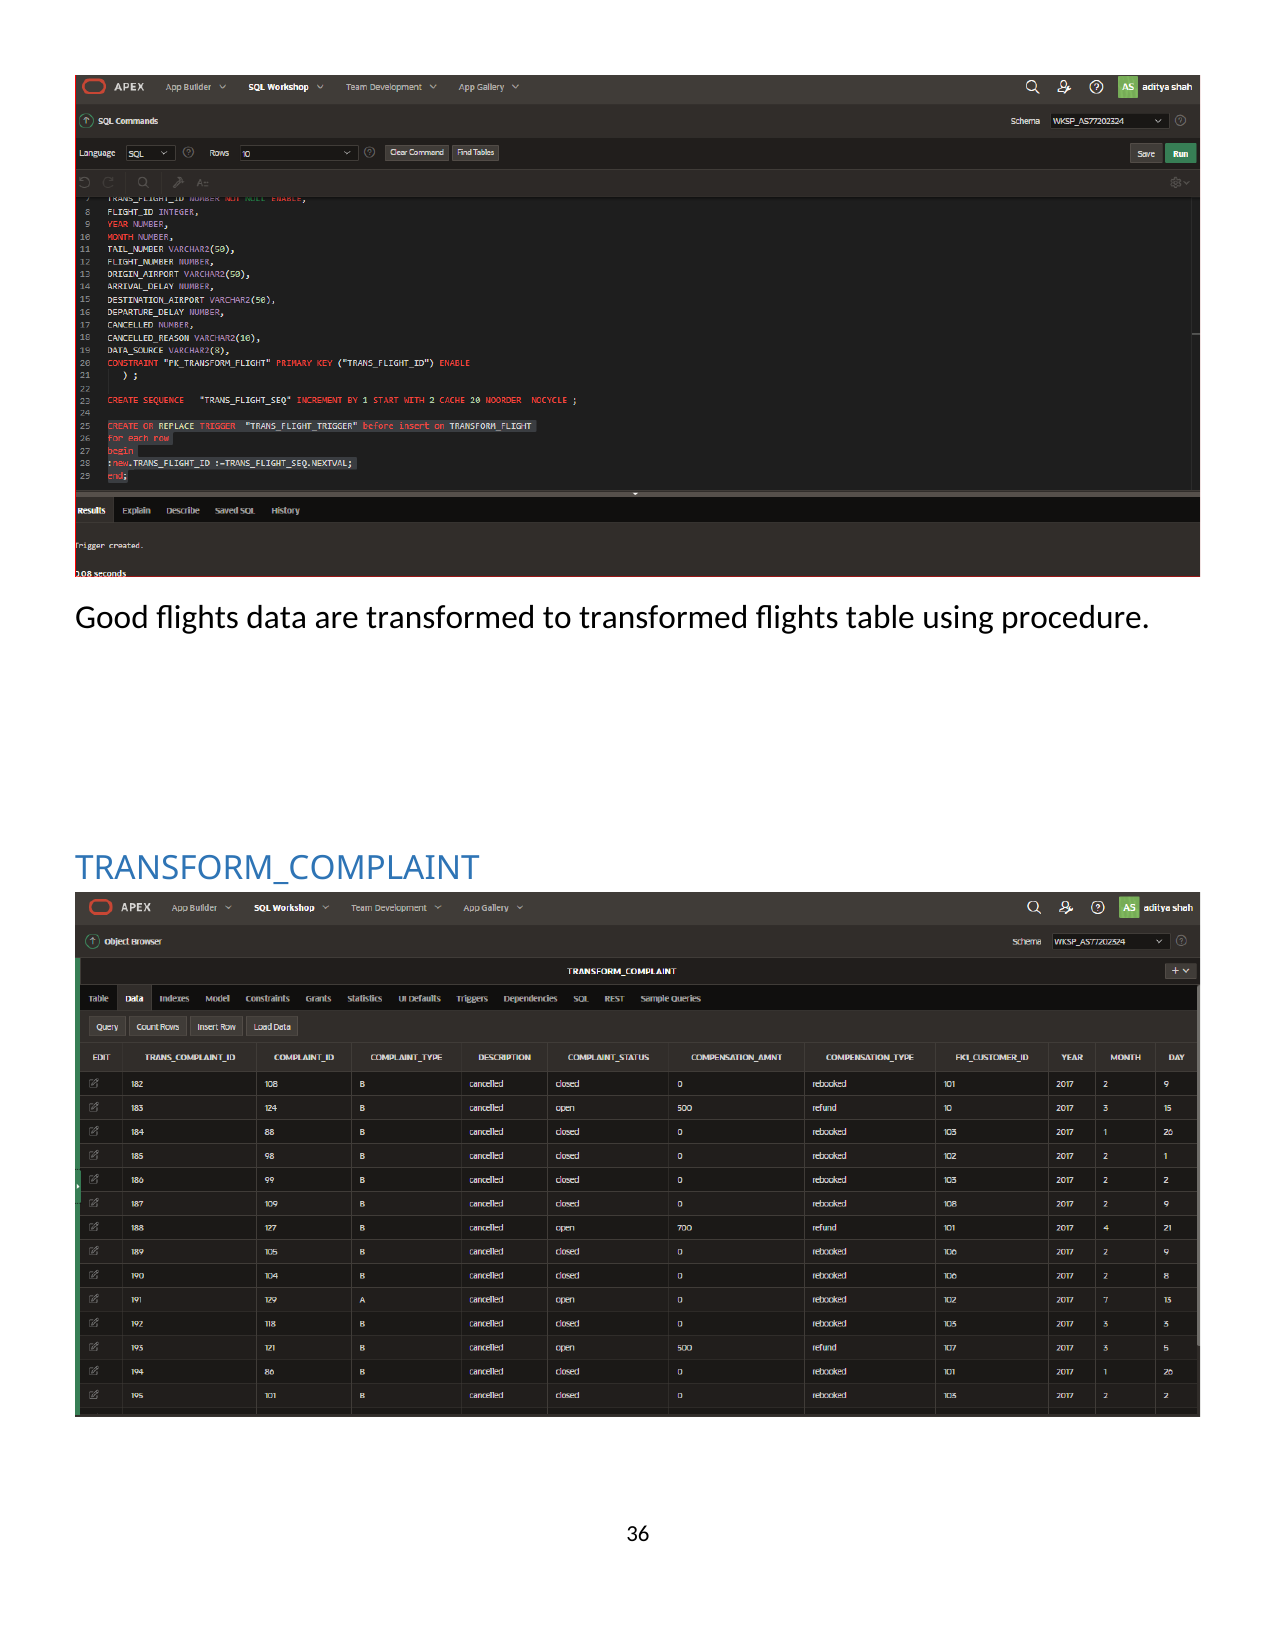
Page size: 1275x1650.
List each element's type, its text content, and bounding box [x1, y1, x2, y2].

picture [75, 75, 1200, 577]
subtitle TRANSFORM_COMPLAINT [75, 844, 1200, 889]
text Good flights data are transformed to transformed flights table using procedure. [75, 596, 1200, 637]
picture [75, 892, 1200, 1417]
